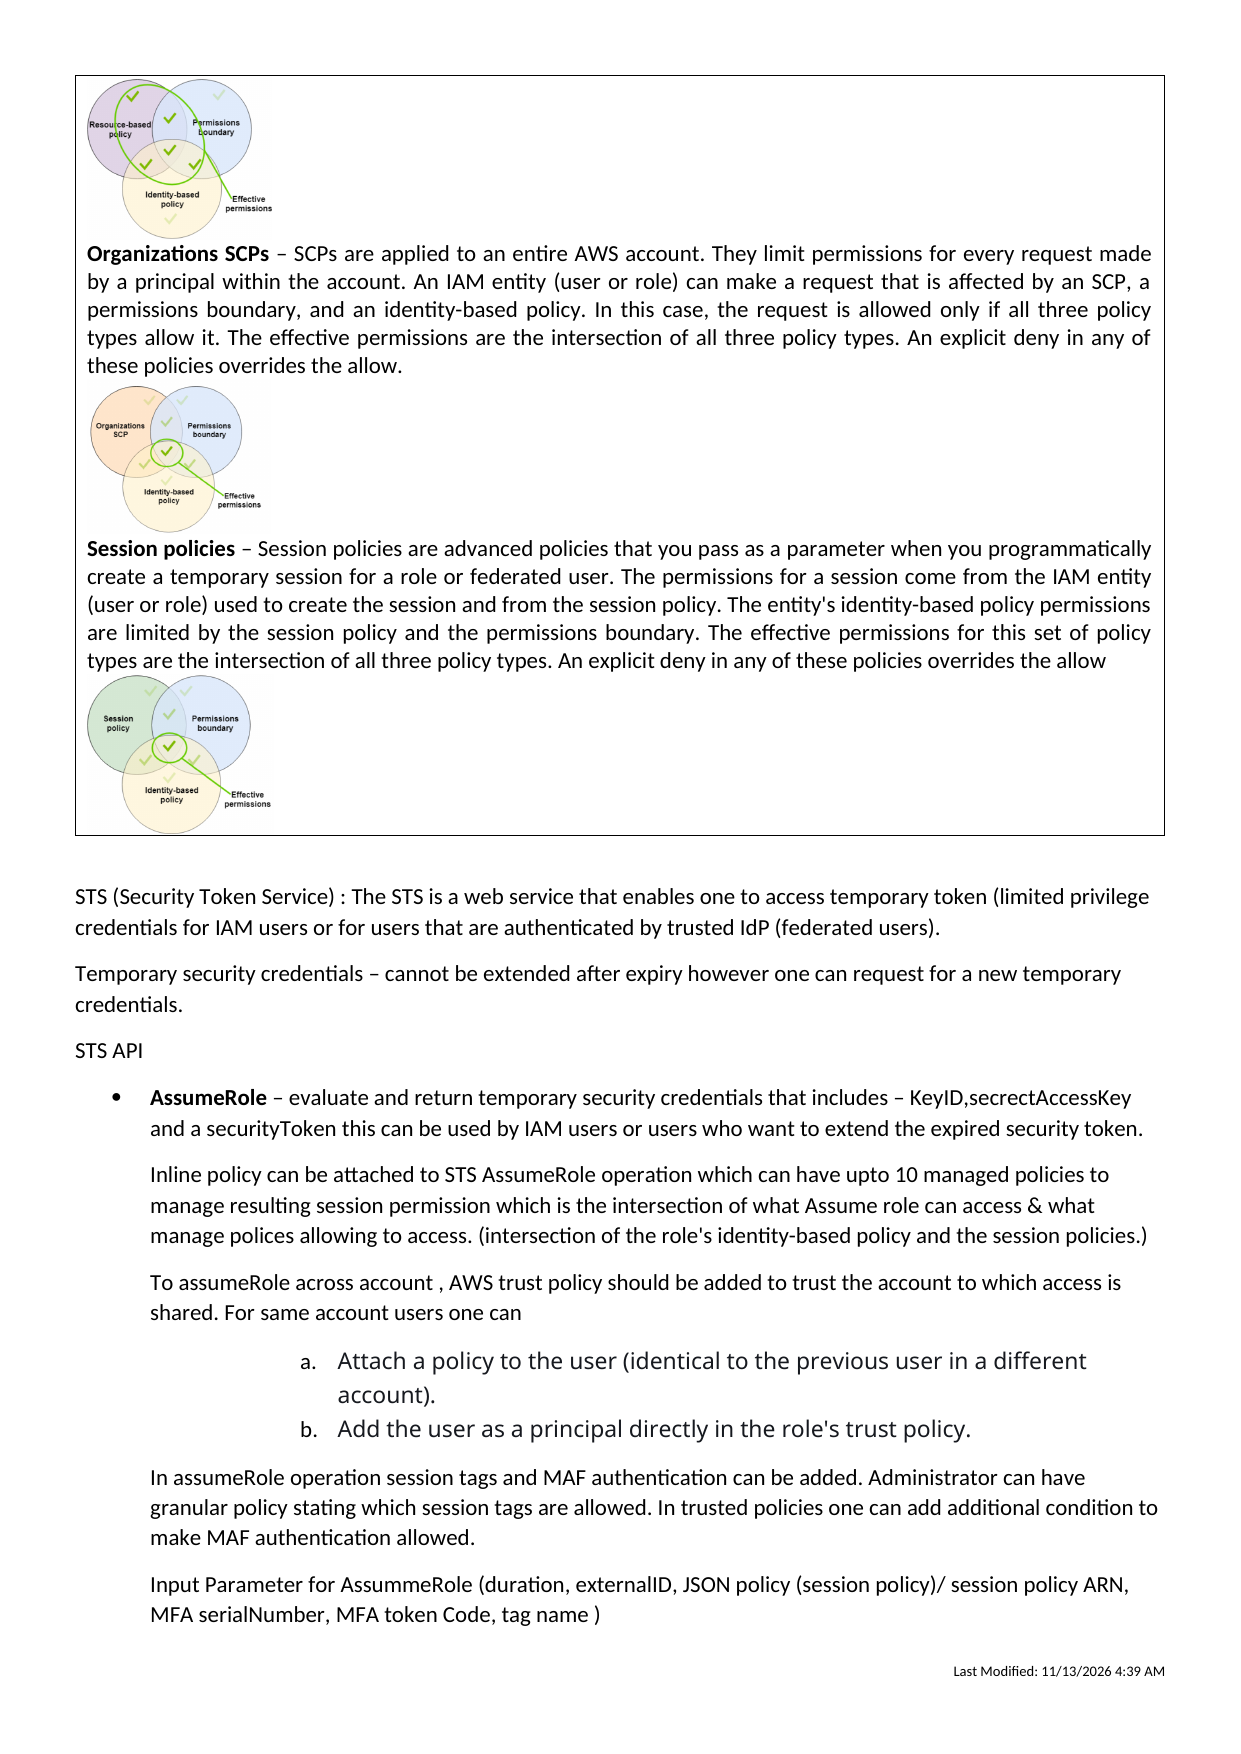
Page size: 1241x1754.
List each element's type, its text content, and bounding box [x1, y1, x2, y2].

text STS (Security Token Service) : The STS is a web service that enables one to access temporary token (limited privilege credentials for IAM users or for users that are authenticated by trusted IdP (federated users). [75, 882, 1165, 941]
picture [86, 379, 272, 534]
text Inline policy can be attached to STS AssumeRole operation which can have upto 10 managed policies to manage resulting session permission which is the intersection of what Assume role can access & what manage polices allowing to access. (intersection of the role's identity-based policy and the session policies.) [150, 1161, 1165, 1249]
text Input Parameter for AssummeRole (duration, externalID, JSON policy (session policy)/ session policy ARN, MFA serialNumber, MFA token Code, tag name ) [150, 1570, 1165, 1628]
text Temporary security credentials – cannot be extended after expiry however one can request for a new temporary credentials. [75, 959, 1165, 1018]
text To assumeRole across account , AWS trust policy should be added to trust the account to which access is shared. For same account users one can [150, 1268, 1165, 1326]
text In assumeRole operation session tags and MAF authentication can be added. Administrator can have granular policy stating which session tags are allowed. In trusted policies one can add additional condition to make MAF authentication allowed. [150, 1463, 1165, 1551]
picture [86, 674, 274, 835]
list Attach a policy to the user (identical to the previous user in a different account). [300, 1345, 1165, 1410]
list Add the user as a principal directly in the role's trust policy. [300, 1412, 1165, 1444]
text STS API [75, 1037, 1165, 1065]
list AssumeRole – evaluate and return temporary security credentials that includes – KeyID,secrectAccessKey and a securityToken this can be used by IAM users or users who want to extend the expired security token. [112, 1083, 1165, 1142]
picture [86, 76, 273, 240]
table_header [76, 76, 1164, 834]
